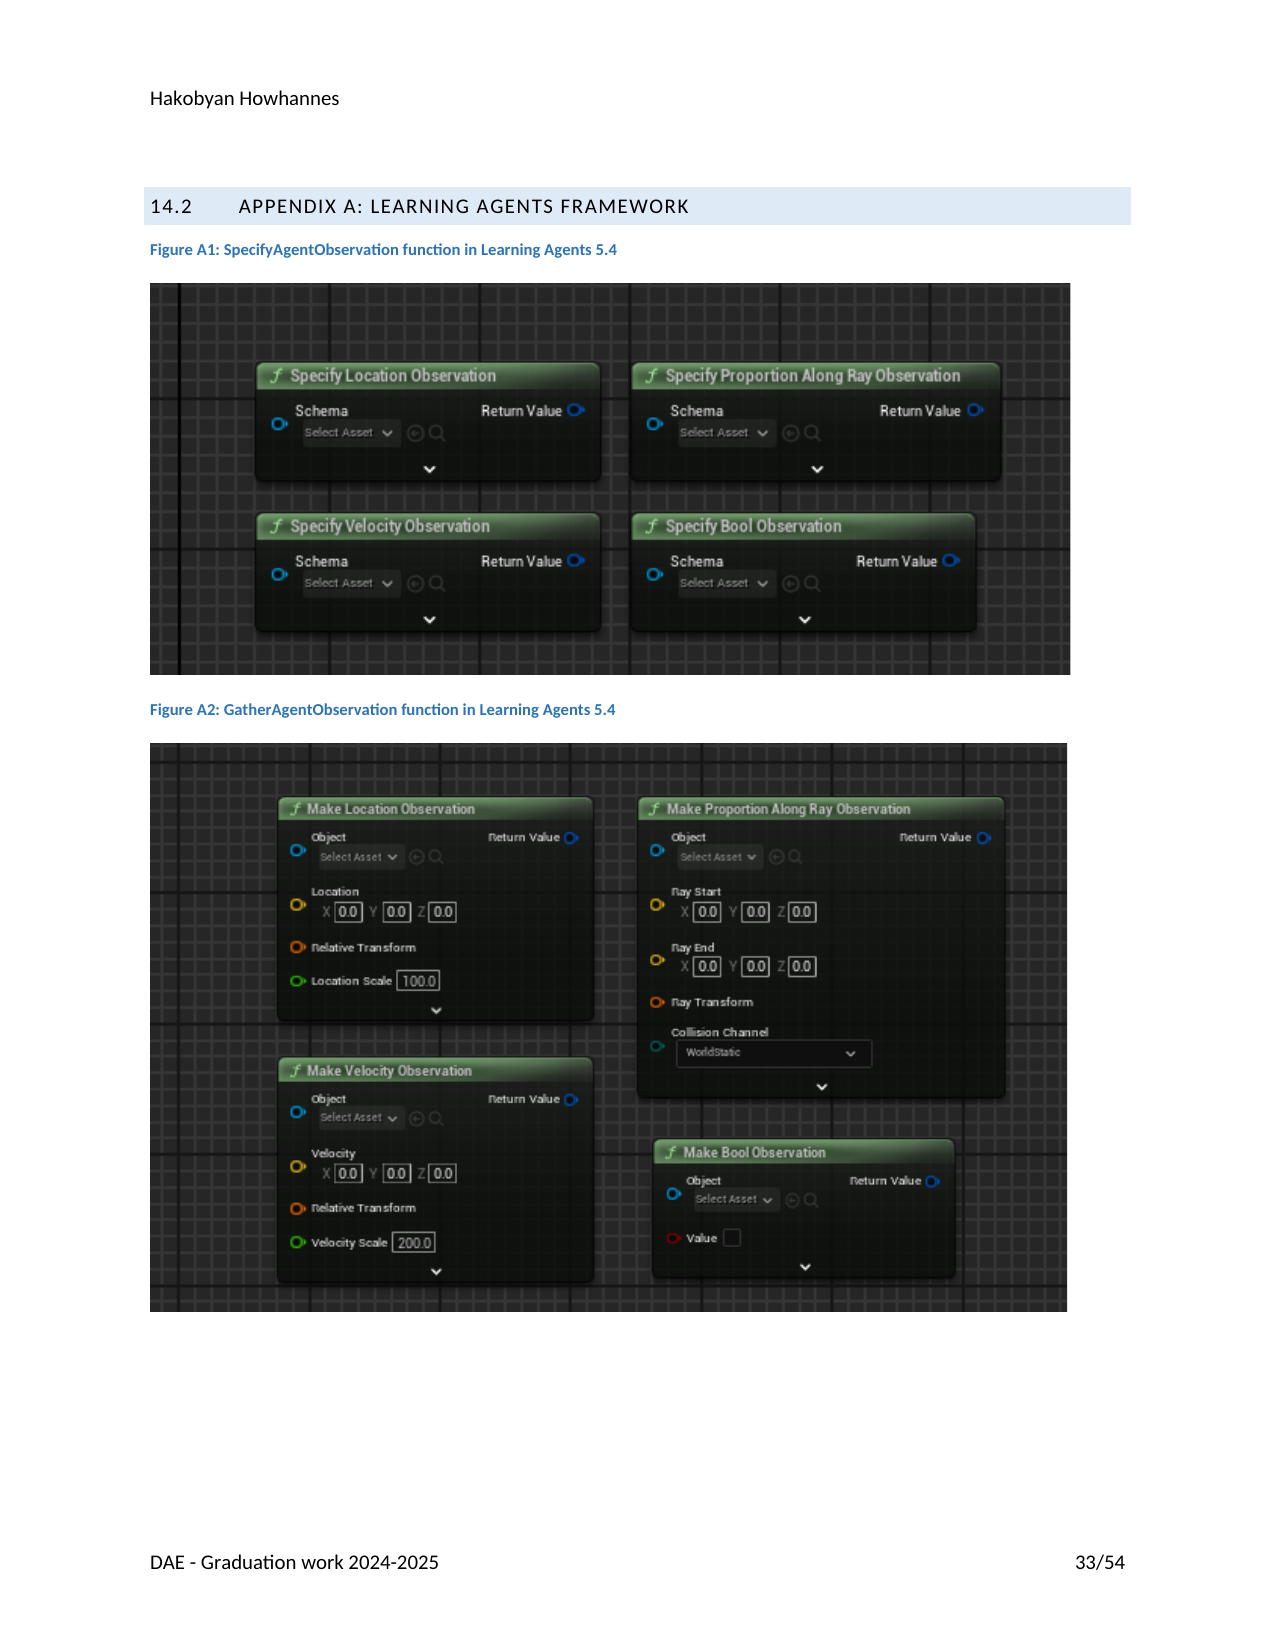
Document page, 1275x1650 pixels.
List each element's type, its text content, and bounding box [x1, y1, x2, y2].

picture [150, 283, 1071, 675]
subtitle Appendix A: Learning Agents Framework [150, 194, 1125, 219]
picture [150, 743, 1068, 1312]
